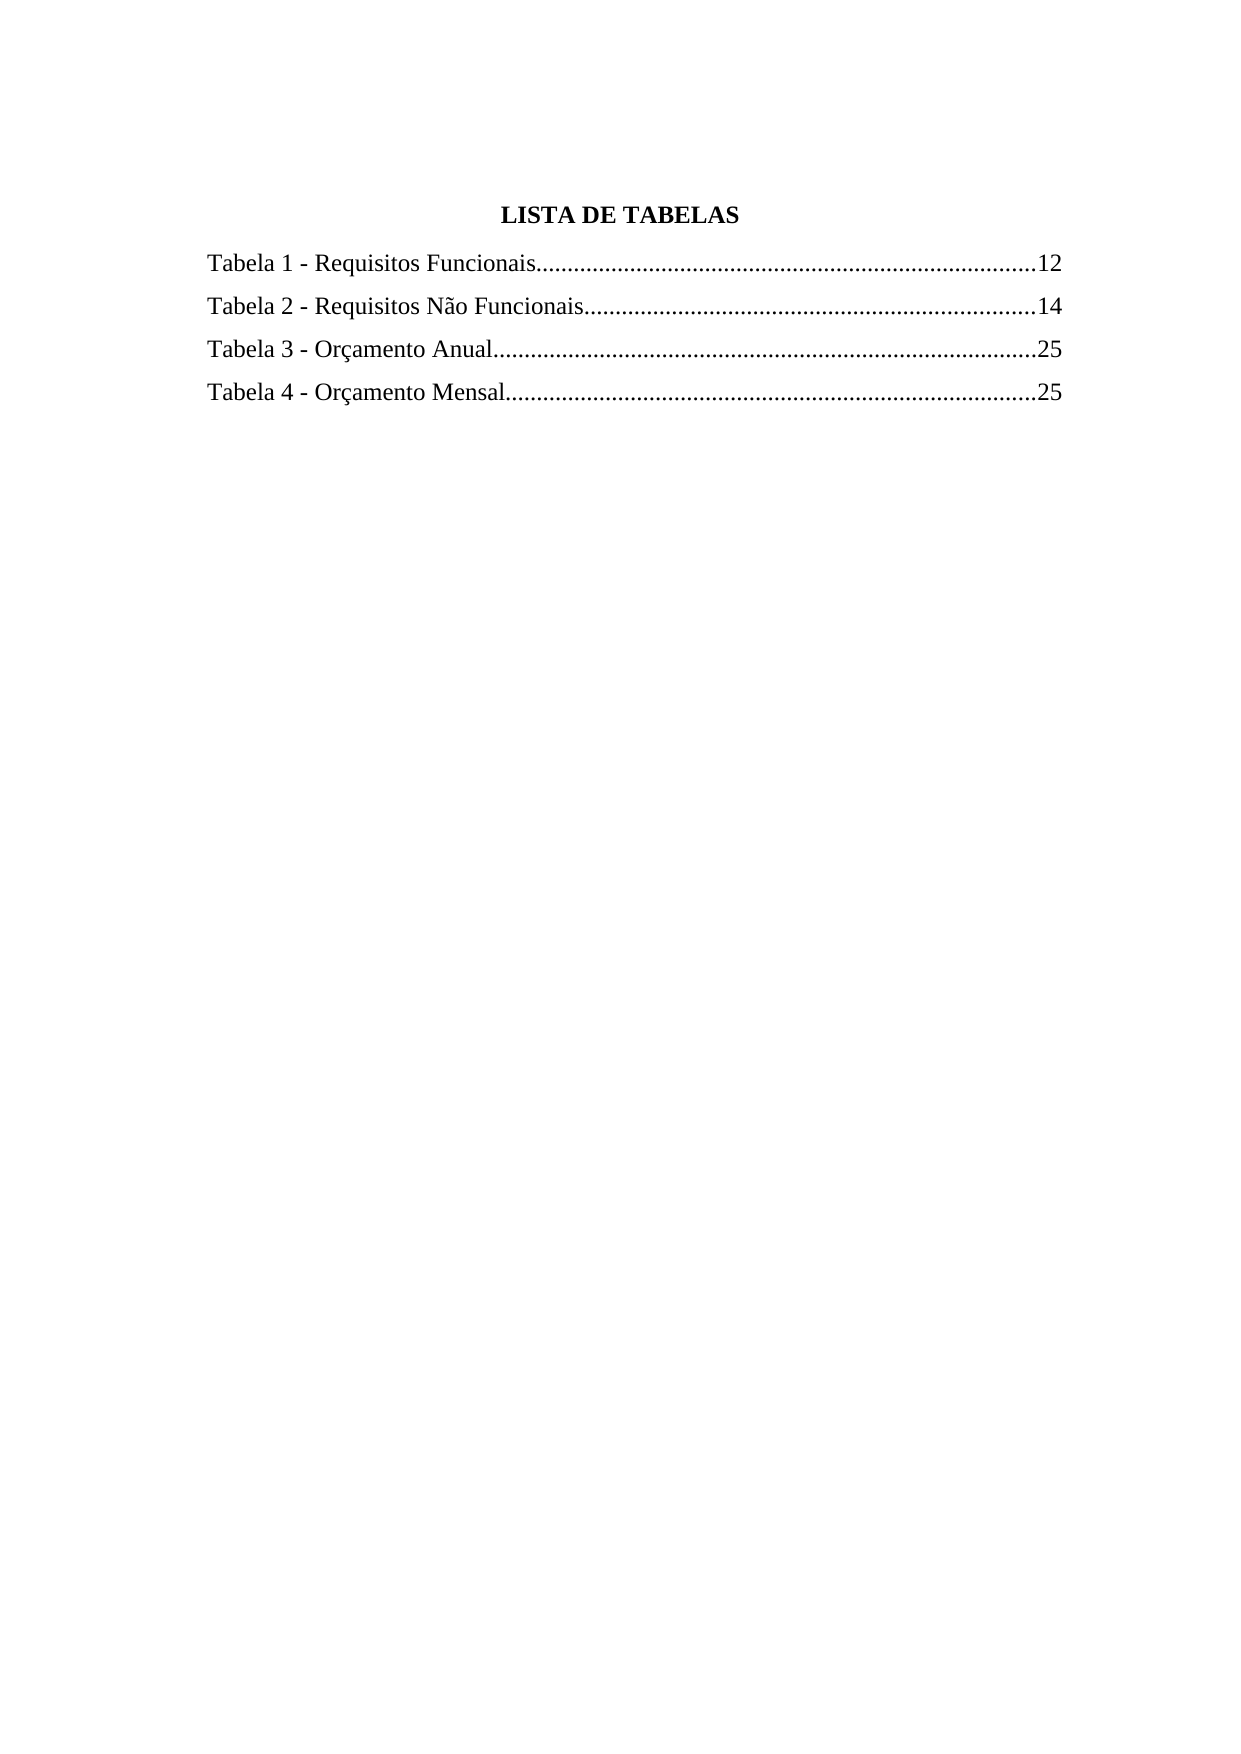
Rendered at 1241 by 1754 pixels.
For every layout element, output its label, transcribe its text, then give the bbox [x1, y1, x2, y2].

text Tabela 2 - Requisitos Não Funcionais 14 [177, 291, 1063, 320]
text LISTA DE TABELAS [177, 200, 1063, 229]
text Tabela 1 - Requisitos Funcionais 12 [177, 248, 1063, 277]
text Tabela 4 - Orçamento Mensal 25 [177, 377, 1063, 406]
text Tabela 3 - Orçamento Anual 25 [177, 334, 1063, 363]
